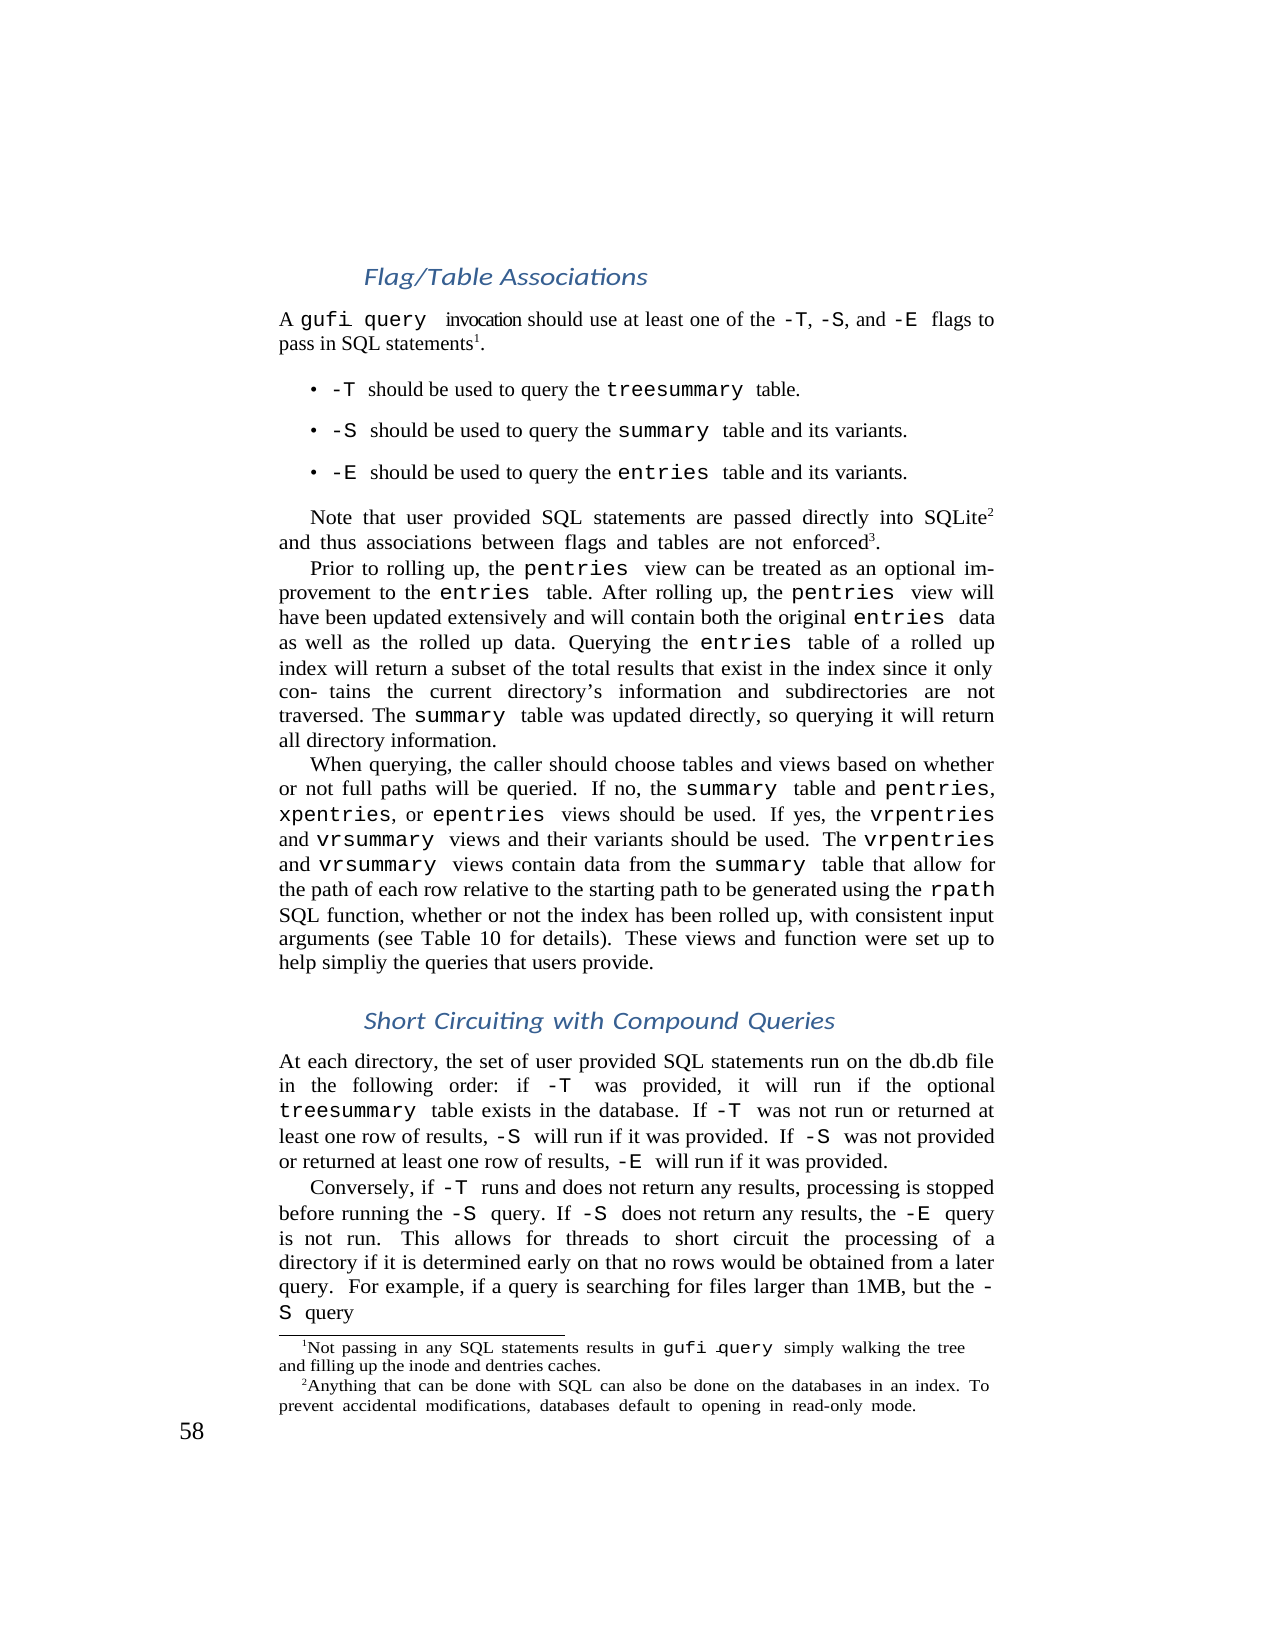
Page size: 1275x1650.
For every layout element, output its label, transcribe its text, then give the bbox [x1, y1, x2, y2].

text A gufi query invocation should use at least one of the -T, -S, and -E flags to pass in SQL statements1. [279, 307, 995, 355]
list -E should be used to query the entries table and its variants. [310, 459, 1175, 485]
list -T should be used to query the treesummary table. [310, 377, 1175, 402]
list -S should be used to query the summary table and its variants. [310, 418, 1175, 444]
text Note that user provided SQL statements are passed directly into SQLite2 and thus associations between flags and tables are not enforced3. [279, 505, 994, 554]
text When querying, the caller should choose tables and views based on whether or not full paths will be queried. If no, the summary table and pentries, xpentries, or epentries views should be used. If yes, the vrpentries and vrsummary views and their variants should be used. The vrpentries and vrsummary views contain data from the summary table that allow for the path of each row relative to the starting path to be generated using the rpath SQL function, whether or not the index has been rolled up, with consistent input arguments (see Table 10 for details). These views and function were set up to help simpliy the queries that users provide. [279, 753, 995, 974]
subtitle Short Circuiting with Compound Queries [363, 1005, 1175, 1036]
text Conversely, if -T runs and does not return any results, processing is stopped before running the -S query. If -S does not return any results, the -E query is not run. This allows for threads to short circuit the processing of a directory if it is determined early on that no rows would be obtained from a later query. For example, if a query is searching for files larger than 1MB, but the -S query [279, 1175, 995, 1326]
text 1Not passing in any SQL statements results in gufi query simply walking the tree and filling up the inode and dentries caches. [279, 1337, 998, 1375]
text At each directory, the set of user provided SQL statements run on the db.db file in the following order: if -T was provided, it will run if the optional treesummary table exists in the database. If -T was not run or returned at least one row of results, -S will run if it was provided. If -S was not provided or returned at least one row of results, -E will run if it was provided. [279, 1050, 995, 1175]
text Prior to rolling up, the pentries view can be treated as an optional im- provement to the entries table. After rolling up, the pentries view will have been updated extensively and will contain both the original entries data as well as the rolled up data. Querying the entries table of a rolled up index will return a subset of the total results that exist in the index since it only con- tains the current directory’s information and subdirectories are not traversed. The summary table was updated directly, so querying it will return all directory information. [279, 555, 995, 752]
subtitle Flag/Table Associations [363, 261, 1175, 292]
text 2Anything that can be done with SQL can also be done on the databases in an index. To prevent accidental modifications, databases default to opening in read-only mode. [279, 1376, 998, 1415]
